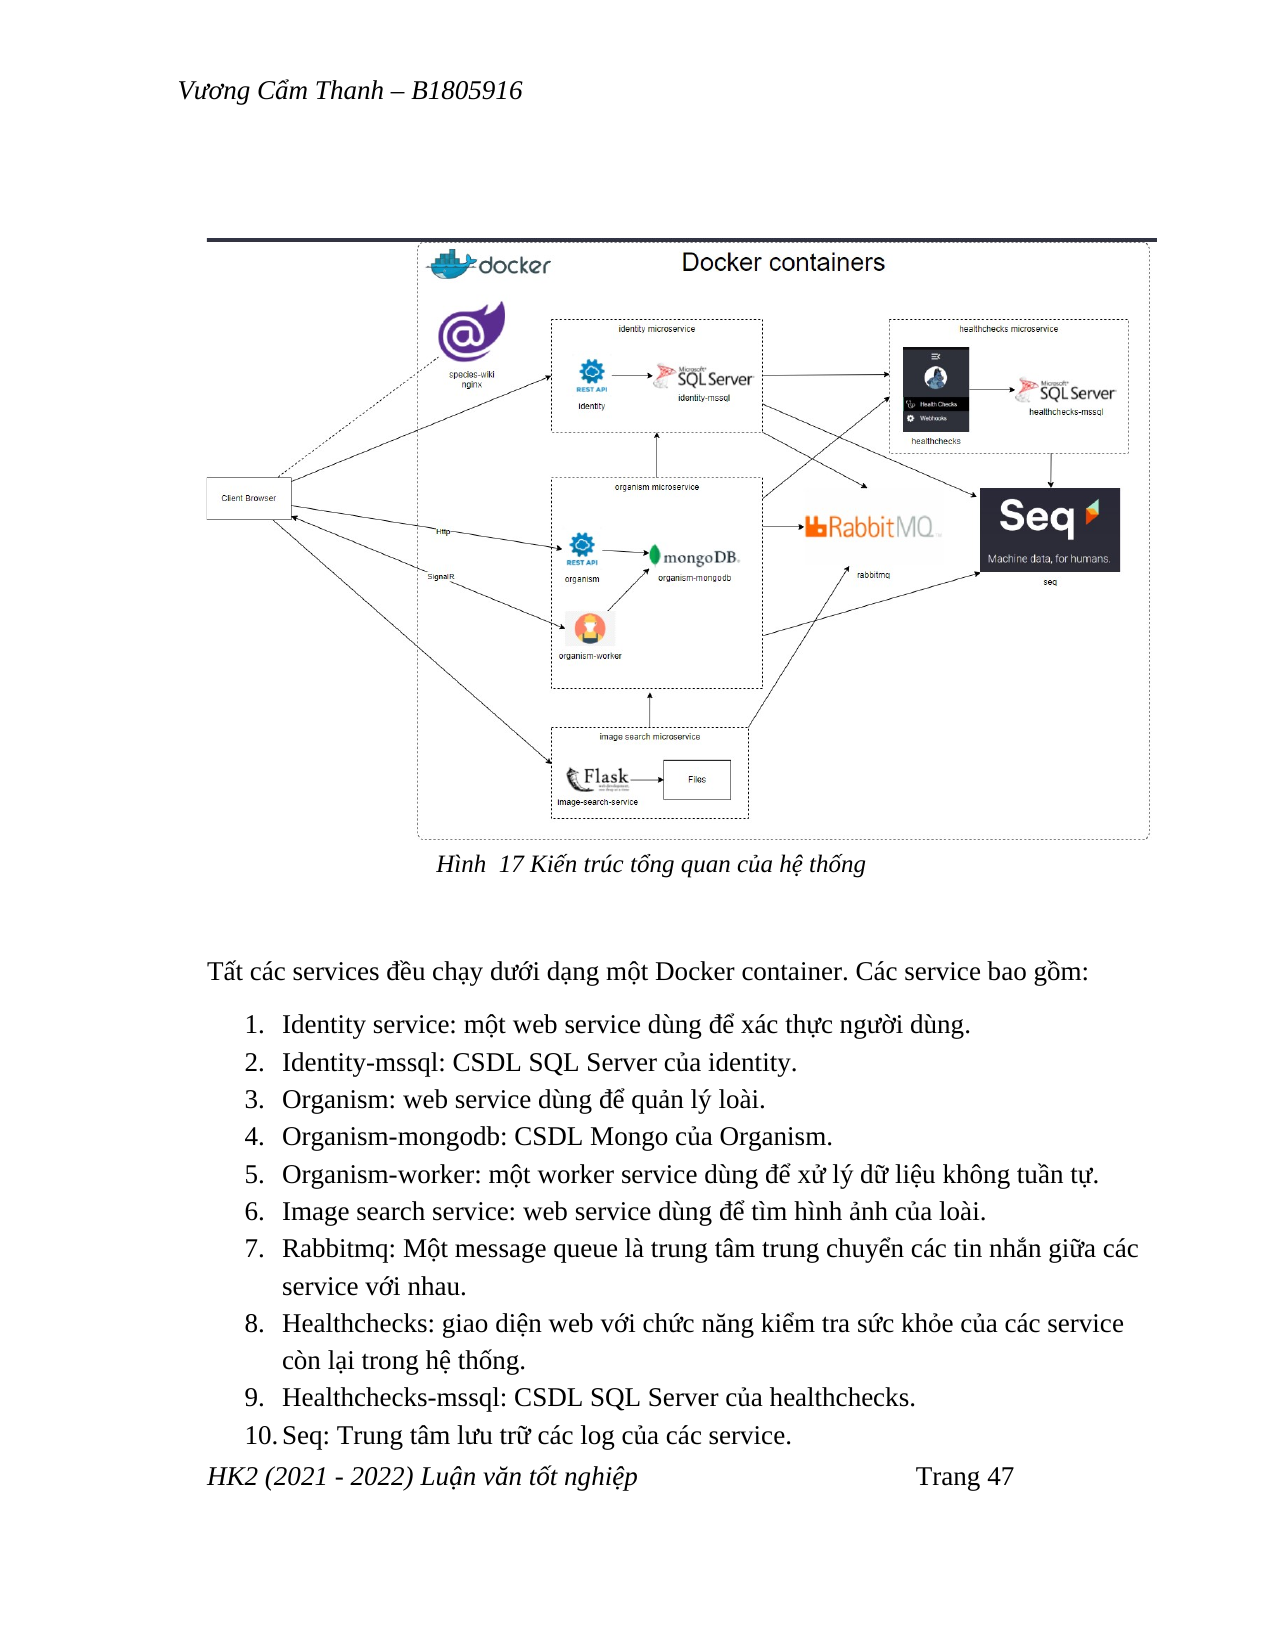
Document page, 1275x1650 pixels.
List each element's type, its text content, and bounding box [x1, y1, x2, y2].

list Organism-worker: một worker service dùng để xử lý dữ liệu không tuần tự. [244, 1158, 1157, 1189]
list Image search service: web service dùng để tìm hình ảnh của loài. [244, 1195, 1157, 1226]
text Tất các services đều chạy dưới dạng một Docker container. Các service bao gồm: [177, 954, 1157, 986]
list Healthchecks-mssql: CSDL SQL Server của healthchecks. [244, 1381, 1157, 1413]
list Organism-mongodb: CSDL Mongo của Organism. [244, 1120, 1157, 1152]
picture [206, 238, 1157, 844]
list Healthchecks: giao diện web với chức năng kiểm tra sức khỏe của các service còn lại trong hệ thống. [244, 1307, 1157, 1375]
list Rabbitmq: Một message queue là trung tâm trung chuyển các tin nhắn giữa các service với nhau. [244, 1232, 1157, 1301]
list Seq: Trung tâm lưu trữ các log của các service. [244, 1419, 1157, 1450]
list Organism: web service dùng để quản lý loài. [244, 1083, 1157, 1114]
list Identity service: một web service dùng để xác thực người dùng. [244, 1008, 1157, 1040]
list Identity-mssql: CSDL SQL Server của identity. [244, 1046, 1157, 1077]
